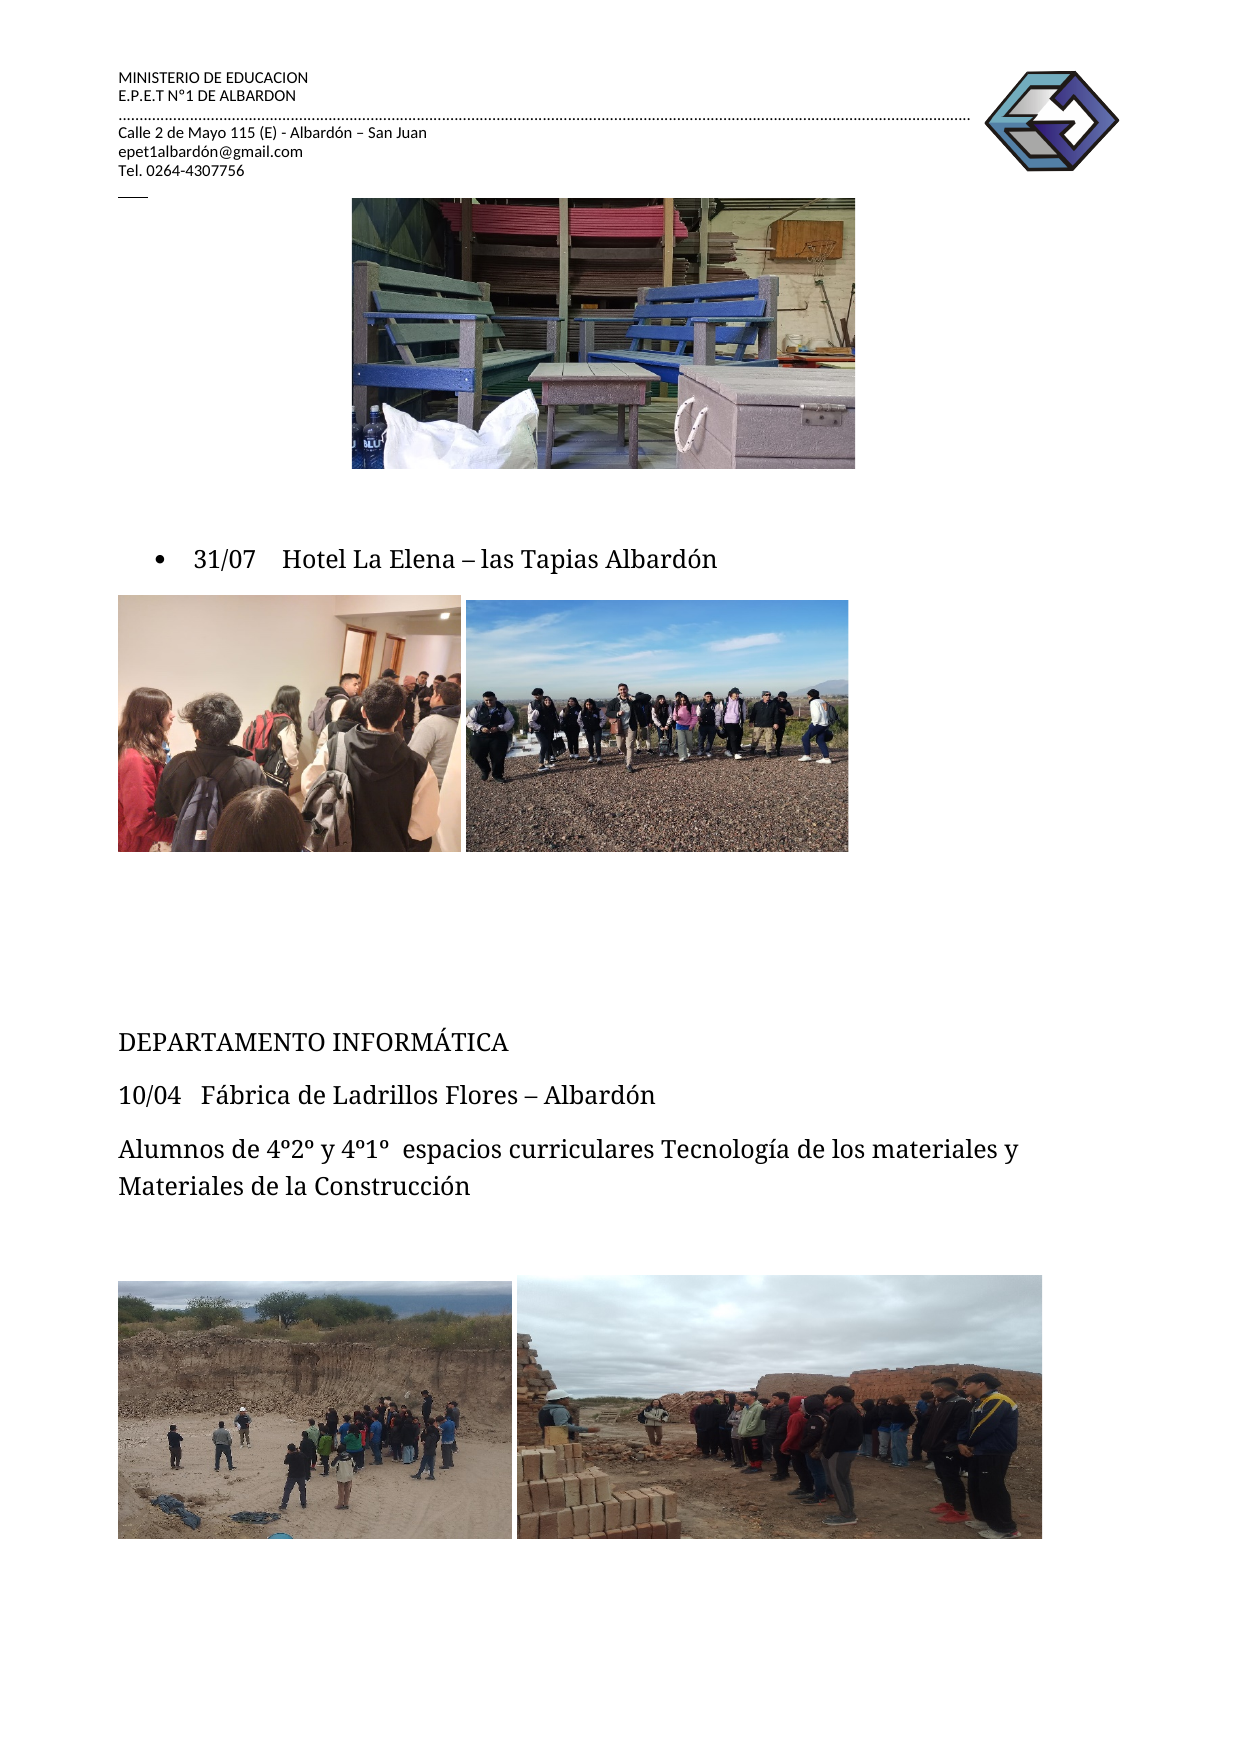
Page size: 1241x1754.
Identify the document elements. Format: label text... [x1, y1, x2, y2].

picture [351, 198, 855, 469]
text Alumnos de 4º2º y 4º1º espacios curriculares Tecnología de los materiales y Materiales de la Construcción [118, 1131, 1140, 1202]
picture [118, 595, 461, 852]
picture [118, 1281, 512, 1539]
picture [517, 1275, 1043, 1539]
text 10/04 Fábrica de Ladrillos Flores – Albardón [118, 1078, 1140, 1112]
picture [466, 600, 849, 852]
list 31/07 Hotel La Elena – las Tapias Albardón [156, 541, 1140, 576]
text DEPARTAMENTO INFORMÁTICA [118, 1024, 1140, 1058]
